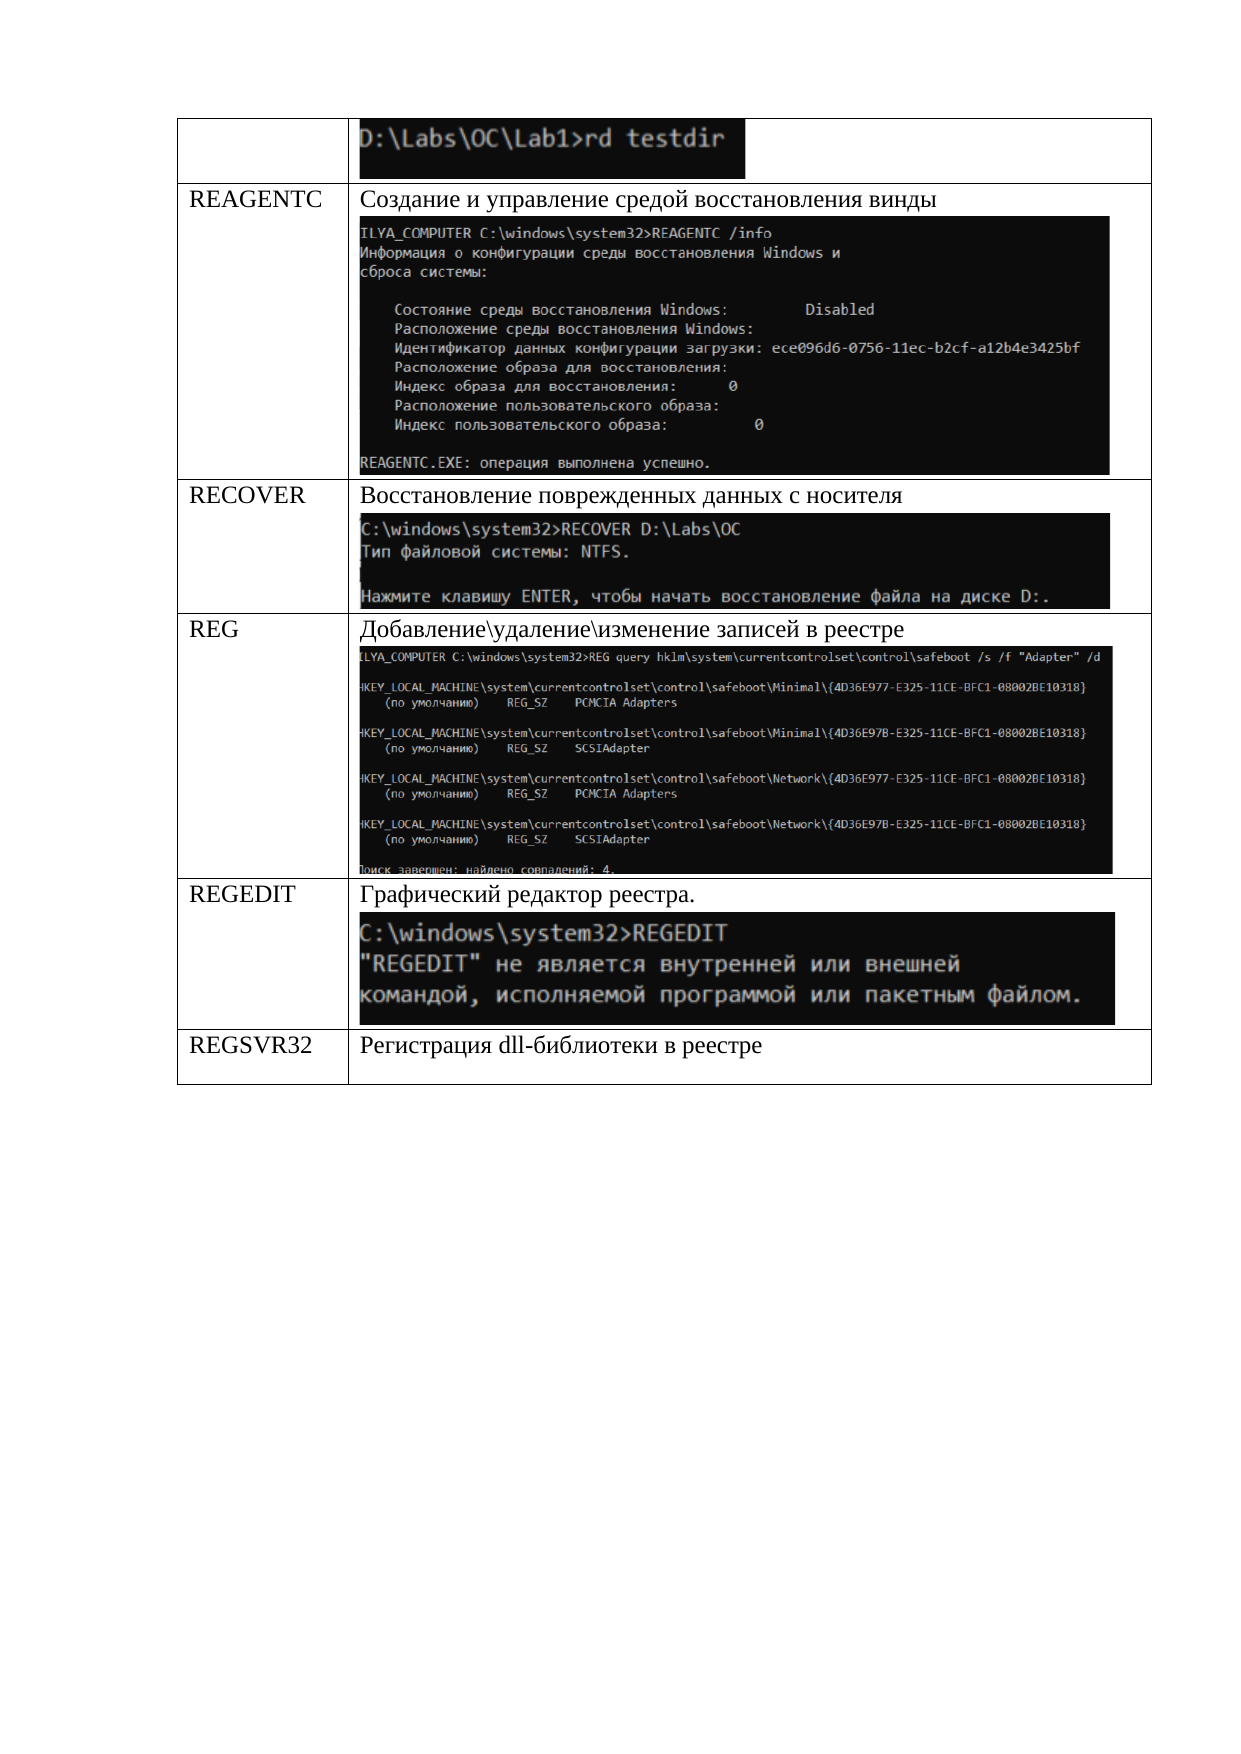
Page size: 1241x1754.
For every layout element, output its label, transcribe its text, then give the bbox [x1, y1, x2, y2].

table_cell Создание и управление средой восстановления винды [349, 184, 1151, 479]
picture [359, 119, 746, 179]
table_cell Графический редактор реестра. [349, 879, 1151, 1029]
table_cell Регистрация dll-библиотеки в реестре [349, 1030, 1151, 1084]
picture [359, 646, 1113, 874]
table_cell Восстановление поврежденных данных с носителя [349, 480, 1151, 613]
table_cell REGSVR32 [178, 1030, 348, 1084]
table_cell Добавление\удаление\изменение записей в реестре [349, 614, 1151, 878]
picture [359, 216, 1110, 475]
table_cell REG [178, 614, 348, 878]
table_cell удаление каталогов [349, 119, 1151, 183]
table_cell REAGENTC [178, 184, 348, 479]
table_cell RD [178, 119, 348, 183]
table_cell RECOVER [178, 480, 348, 613]
picture [359, 912, 1116, 1025]
table_cell REGEDIT [178, 879, 348, 1029]
picture [359, 513, 1111, 609]
